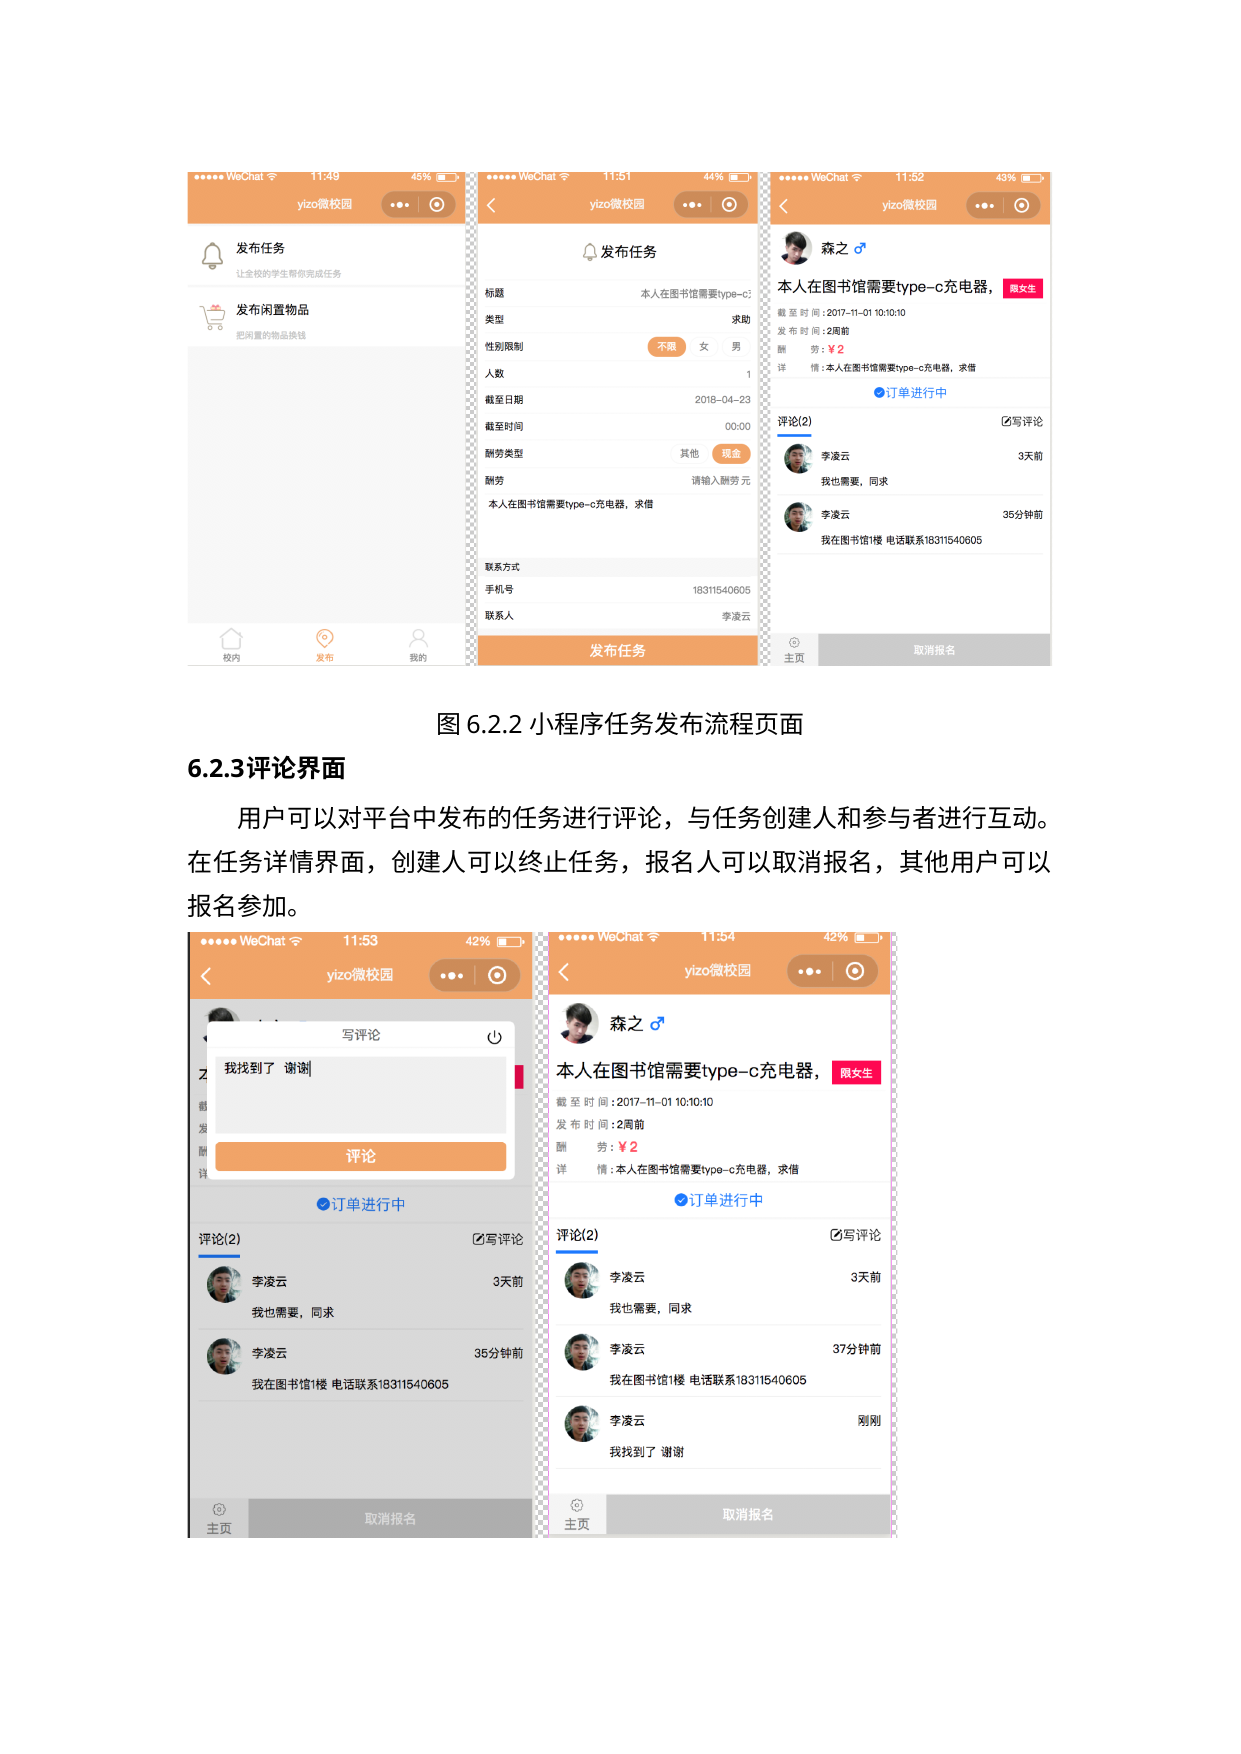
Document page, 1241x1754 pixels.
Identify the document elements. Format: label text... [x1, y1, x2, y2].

subtitle 评论界面 [187, 745, 1053, 789]
text 用户可以对平台中发布的任务进行评论，与任务创建人和参与者进行互动。 [187, 794, 1053, 838]
text 在任务详情界面，创建人可以终止任务，报名人可以取消报名，其他用户可以报名参加。 [187, 838, 1053, 926]
text 图6.2.2 小程序任务发布流程页面 [187, 701, 1053, 745]
picture [187, 172, 1053, 666]
picture [187, 932, 898, 1538]
